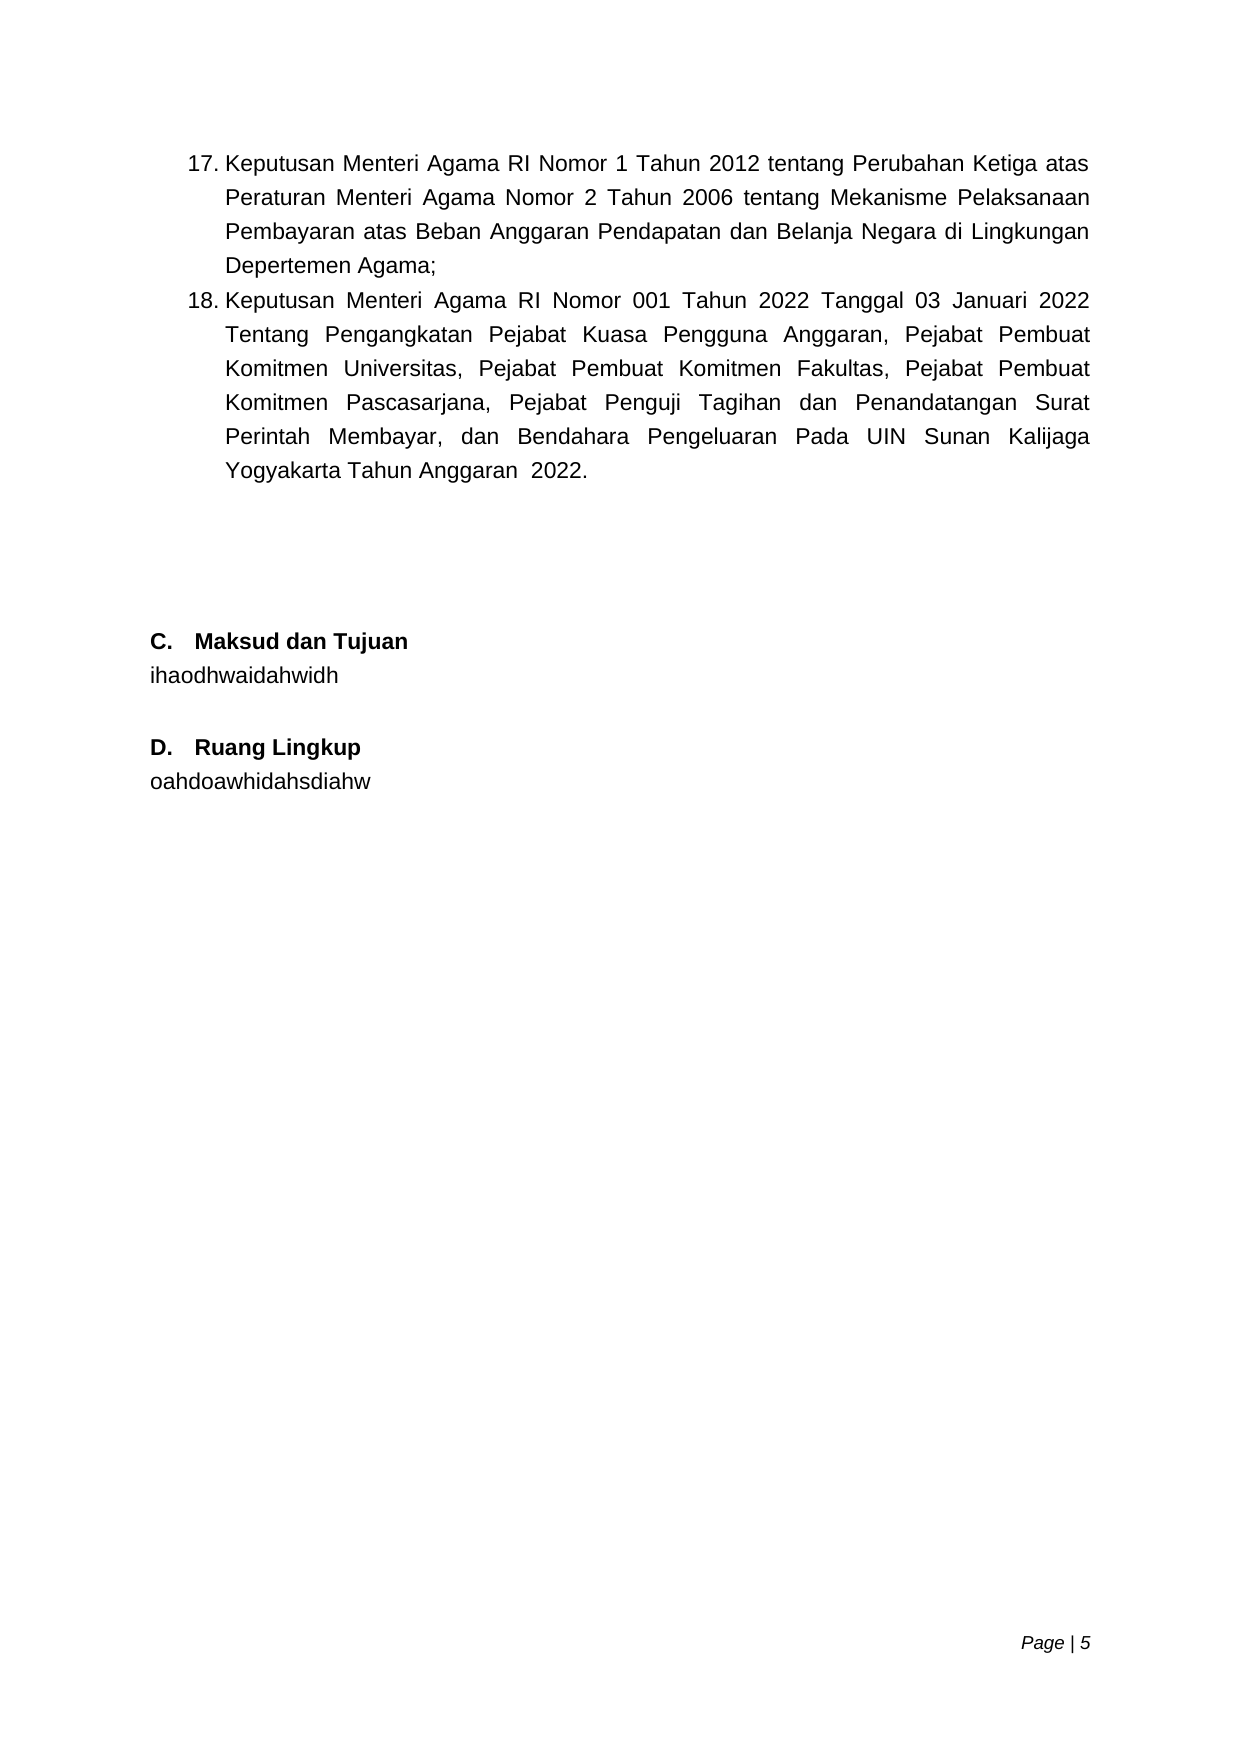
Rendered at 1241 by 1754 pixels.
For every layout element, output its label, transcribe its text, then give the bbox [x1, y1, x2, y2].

text D. Ruang Lingkup [150, 733, 1090, 760]
text ihaodhwaidahwidh [150, 662, 1090, 725]
text oahdoawhidahsdiahw [150, 768, 1090, 794]
list C. Maksud dan Tujuan [150, 628, 1090, 655]
list Keputusan Menteri Agama RI Nomor 1 Tahun 2012 tentang Perubahan Ketiga atas Peraturan Menteri Agama Nomor 2 Tahun 2006 tentang Mekanisme Pelaksanaan Pembayaran atas Beban Anggaran Pendapatan dan Belanja Negara di Lingkungan Depertemen Agama; [187, 150, 1090, 279]
list Keputusan Menteri Agama RI Nomor 001 Tahun 2022 Tanggal 03 Januari 2022 Tentang Pengangkatan Pejabat Kuasa Pengguna Anggaran, Pejabat Pembuat Komitmen Universitas, Pejabat Pembuat Komitmen Fakultas, Pejabat Pembuat Komitmen Pascasarjana, Pejabat Penguji Tagihan dan Penandatangan Surat Perintah Membayar, dan Bendahara Pengeluaran Pada UIN Sunan Kalijaga Yogyakarta Tahun Anggaran 2022. [187, 287, 1090, 484]
